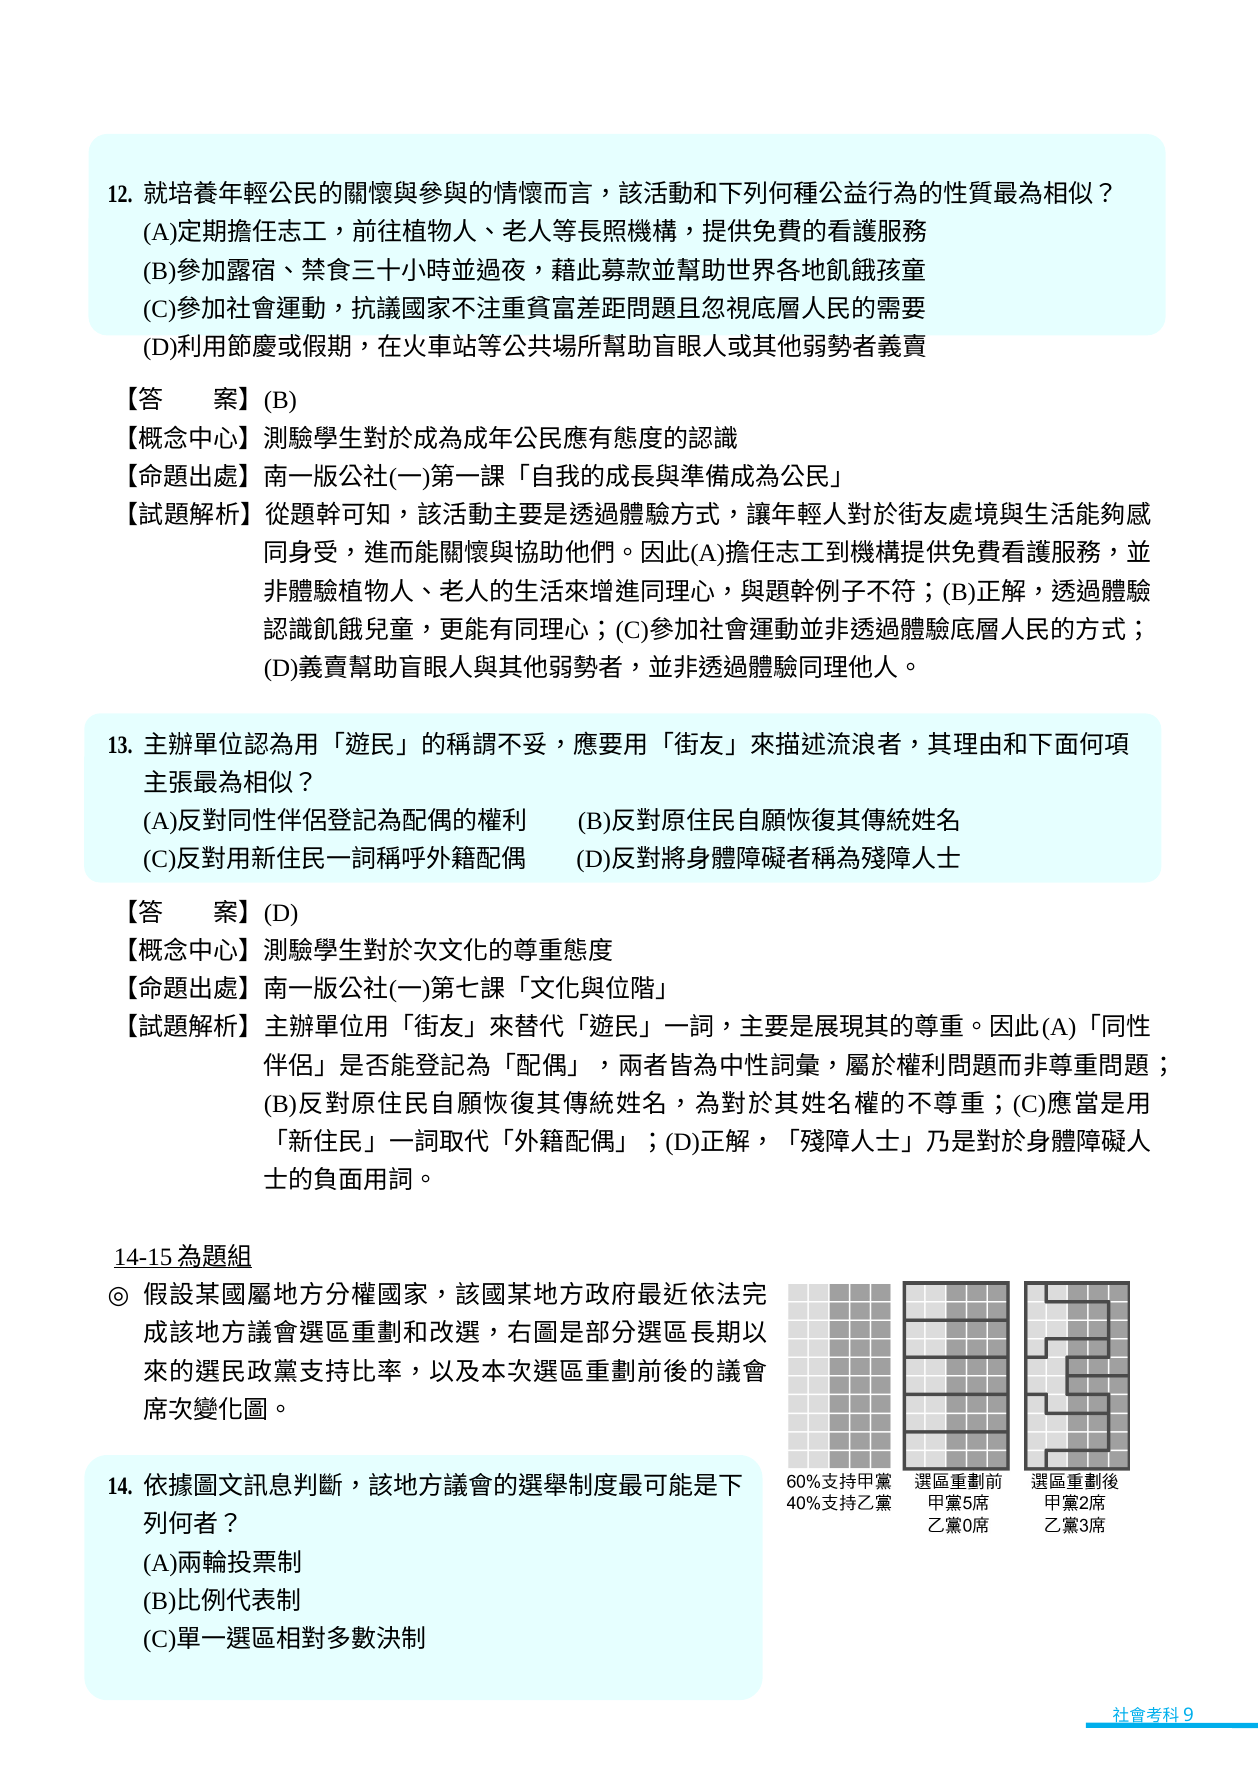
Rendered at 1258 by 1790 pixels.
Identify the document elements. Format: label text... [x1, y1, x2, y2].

picture [1118, 1714, 1128, 1722]
text 【命題出處】南一版公社(一)第七課「文化與位階」 [113, 968, 1152, 1006]
text ◎ 假設某國屬地方分權國家，該國某地方政府最近依法完成該地方議會選區重劃和改選，右圖是部分選區長期以來的選民政黨支持比率，以及本次選區重劃前後的議會席次變化圖。 [107, 1273, 1133, 1426]
text 【答 案】(D) [113, 891, 1152, 929]
text 【試題解析】主辦單位用「街友」來替代「遊民」一詞，主要是展現其的尊重。因此(A)「同性伴侶」是否能登記為「配偶」，兩者皆為中性詞彙，屬於權利問題而非尊重問題；(B)反對原住民自願恢復其傳統姓名，為對於其姓名權的不尊重；(C)應當是用「新住民」一詞取代「外籍配偶」；(D)正解，「殘障人士」乃是對於身體障礙人士的負面用詞。 [113, 1006, 1152, 1197]
text 14-15為題組 [114, 1235, 1152, 1273]
text 【概念中心】測驗學生對於成為成年公民應有態度的認識 [113, 417, 1152, 456]
text 12. 就培養年輕公民的關懷與參與的情懷而言，該活動和下列何種公益行為的性質最為相似？ (A)定期擔任志工，前往植物人、老人等長照機構，提供免費的看護服務 (B)參加露宿、禁食三十小時並過夜，藉此募款並幫助世界各地飢餓孩童 (C)參加社會運動，抗議國家不注重貧富差距問題且忽視底層人民的需要 (D)利用節慶或假期，在火車站等公共場所幫助盲眼人或其他弱勢者義賣 [107, 173, 1133, 364]
text 13. 主辦單位認為用「遊民」的稱謂不妥，應要用「街友」來描述流浪者，其理由和下面何項主張最為相似？ (A)反對同性伴侶登記為配偶的權利 (B)反對原住民自願恢復其傳統姓名 (C)反對用新住民一詞稱呼外籍配偶 (D)反對將身體障礙者稱為殘障人士 [107, 723, 1133, 876]
text 【命題出處】南一版公社(一)第一課「自我的成長與準備成為公民」 [113, 456, 1152, 494]
picture [786, 1281, 1130, 1535]
text 【試題解析】從題幹可知，該活動主要是透過體驗方式，讓年輕人對於街友處境與生活能夠感同身受，進而能關懷與協助他們。因此(A)擔任志工到機構提供免費看護服務，並非體驗植物人、老人的生活來增進同理心，與題幹例子不符；(B)正解，透過體驗認識飢餓兒童，更能有同理心；(C)參加社會運動並非透過體驗底層人民的方式；(D)義賣幫助盲眼人與其他弱勢者，並非透過體驗同理他人。 [113, 494, 1152, 685]
text 【概念中心】測驗學生對於次文化的尊重態度 [113, 929, 1152, 968]
text 14. 依據圖文訊息判斷，該地方議會的選舉制度最可能是下列何者？ (A)兩輪投票制 (B)比例代表制 (C)單一選區相對多數決制 (D)複數選區相對多數決制 [107, 1465, 1133, 1656]
text 【答 案】(B) [113, 379, 1152, 417]
